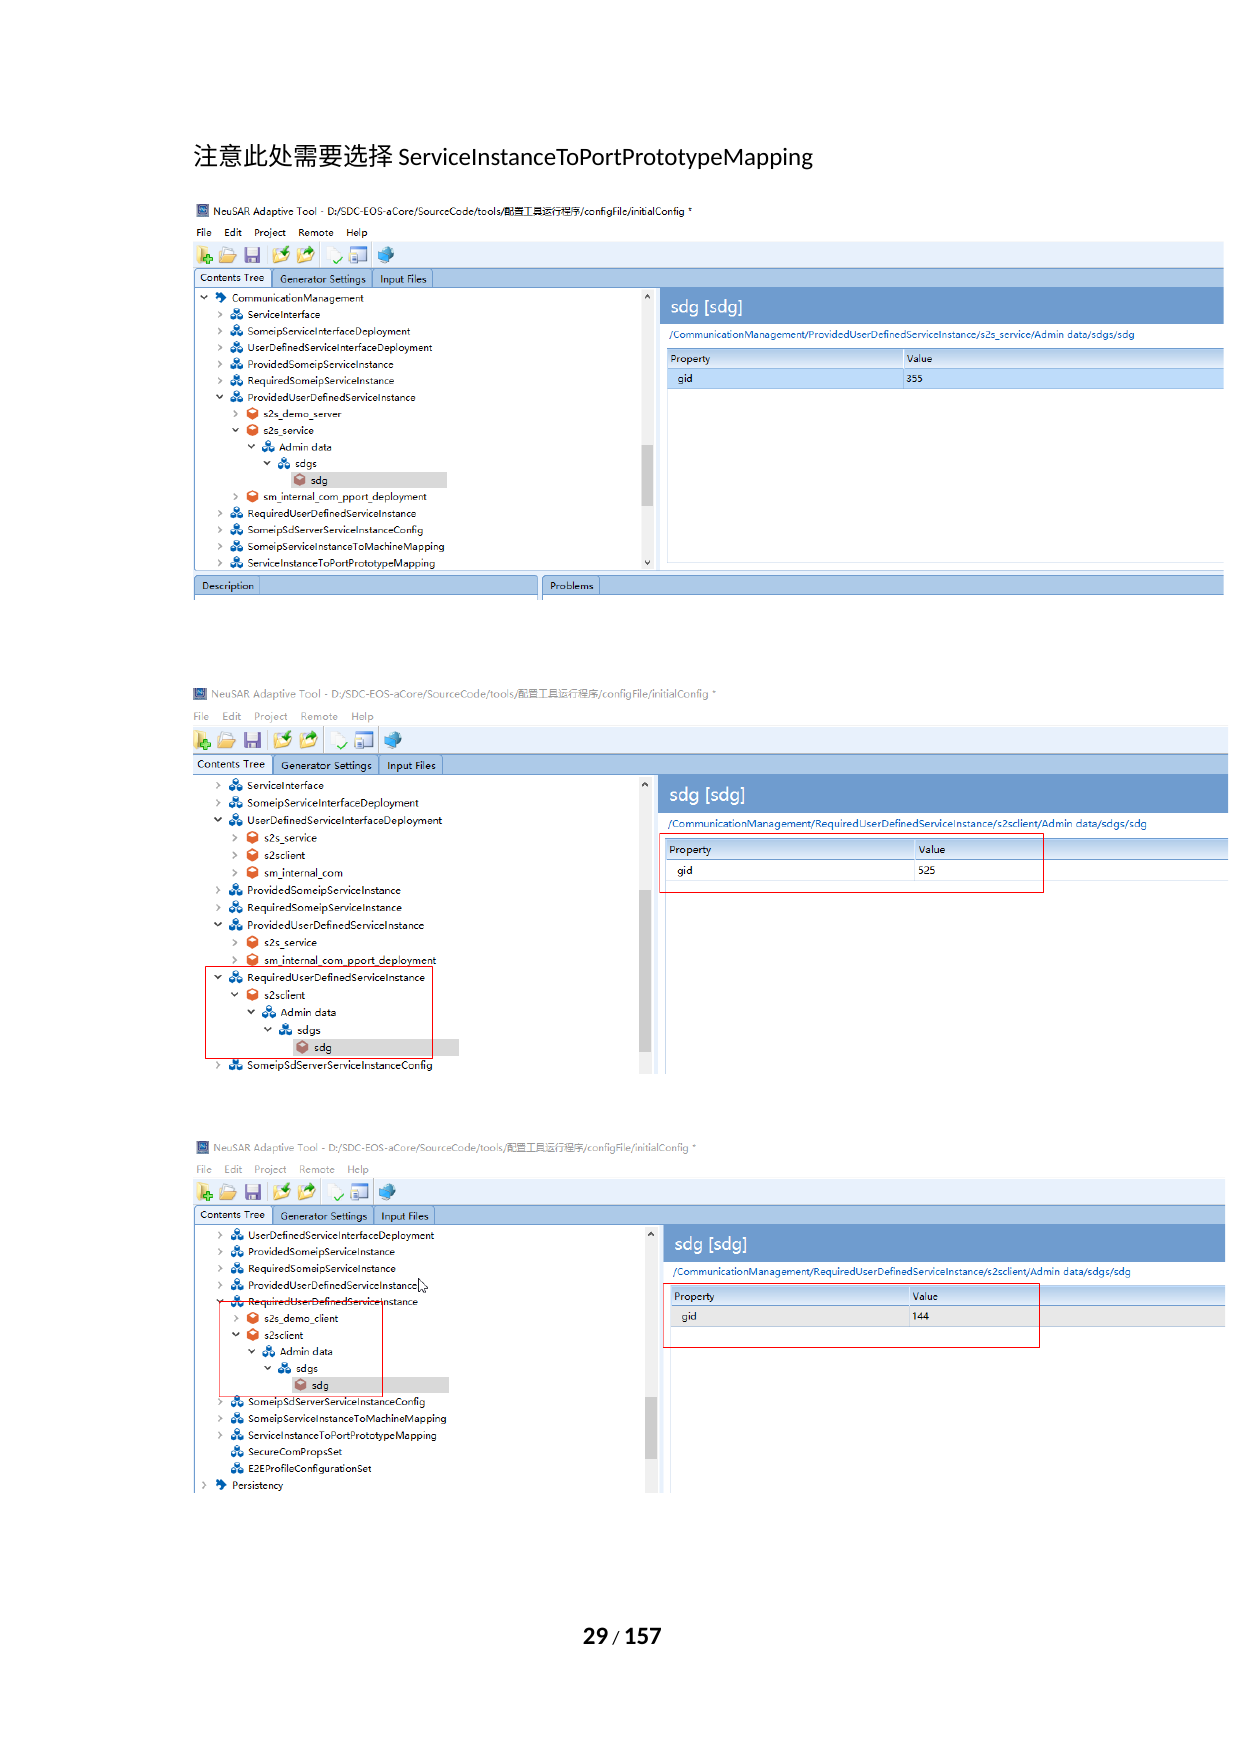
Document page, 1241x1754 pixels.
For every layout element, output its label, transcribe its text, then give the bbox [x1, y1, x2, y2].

picture [193, 688, 1229, 1074]
picture [193, 204, 1224, 600]
picture [193, 1139, 1225, 1493]
list 注意此处需要选择ServiceInstanceToPortPrototypeMapping [193, 122, 1122, 187]
